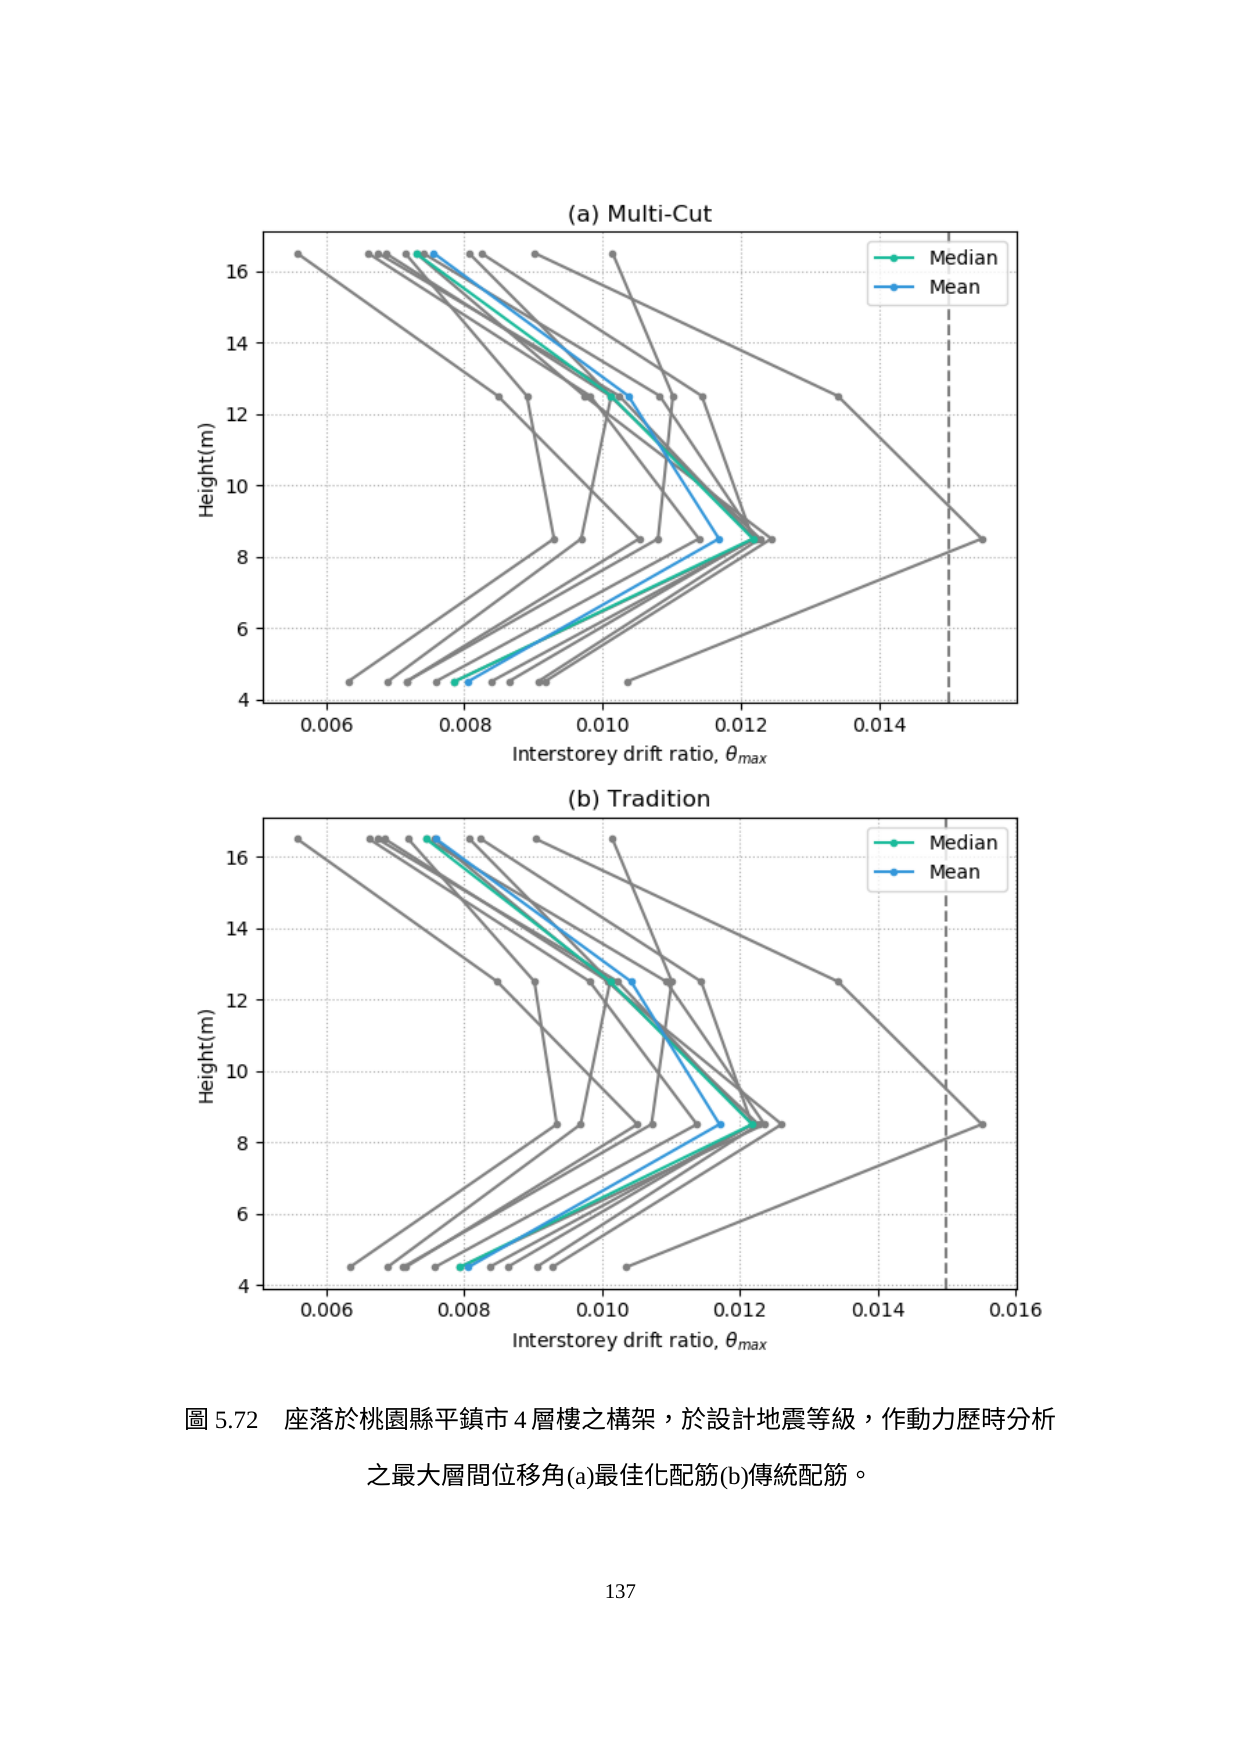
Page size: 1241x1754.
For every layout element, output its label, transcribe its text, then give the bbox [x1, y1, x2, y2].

picture [177, 184, 1063, 1375]
